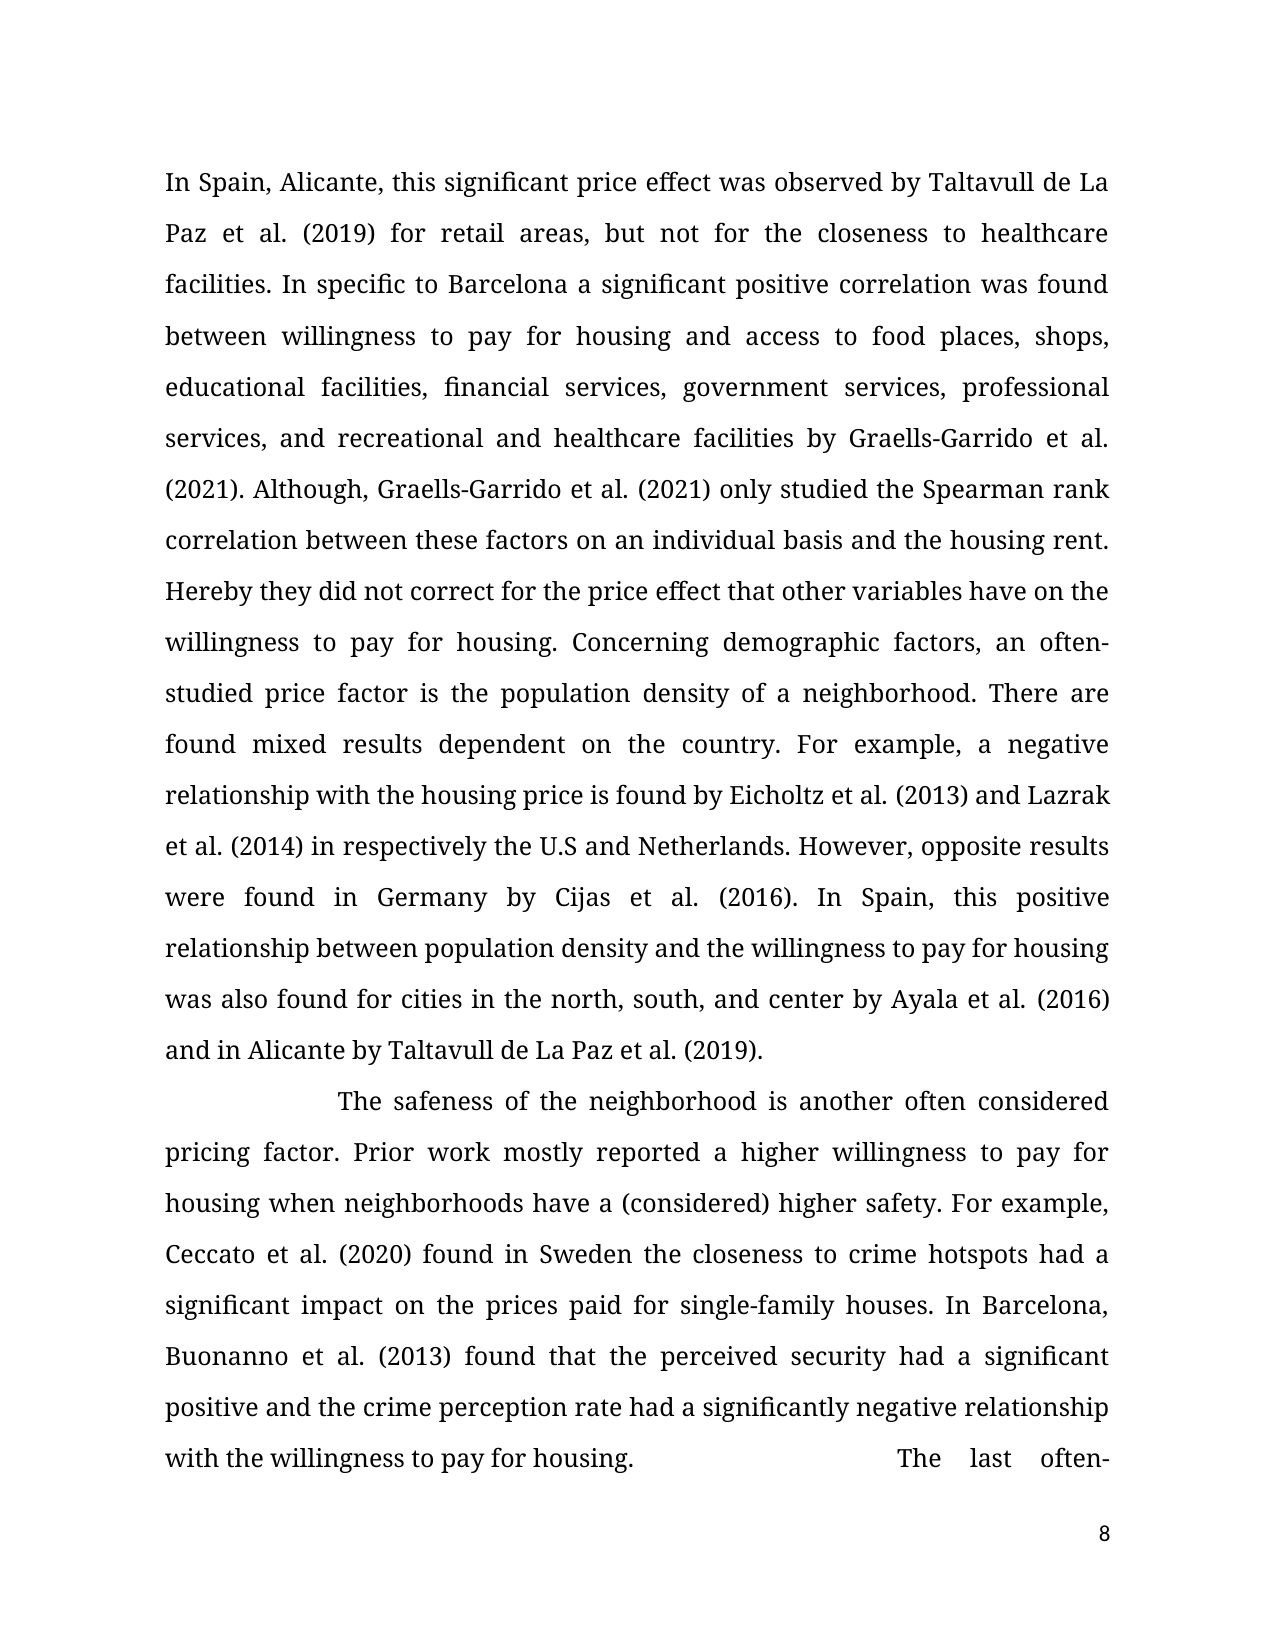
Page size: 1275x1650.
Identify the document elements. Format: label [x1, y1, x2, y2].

text [165, 165, 1110, 1475]
